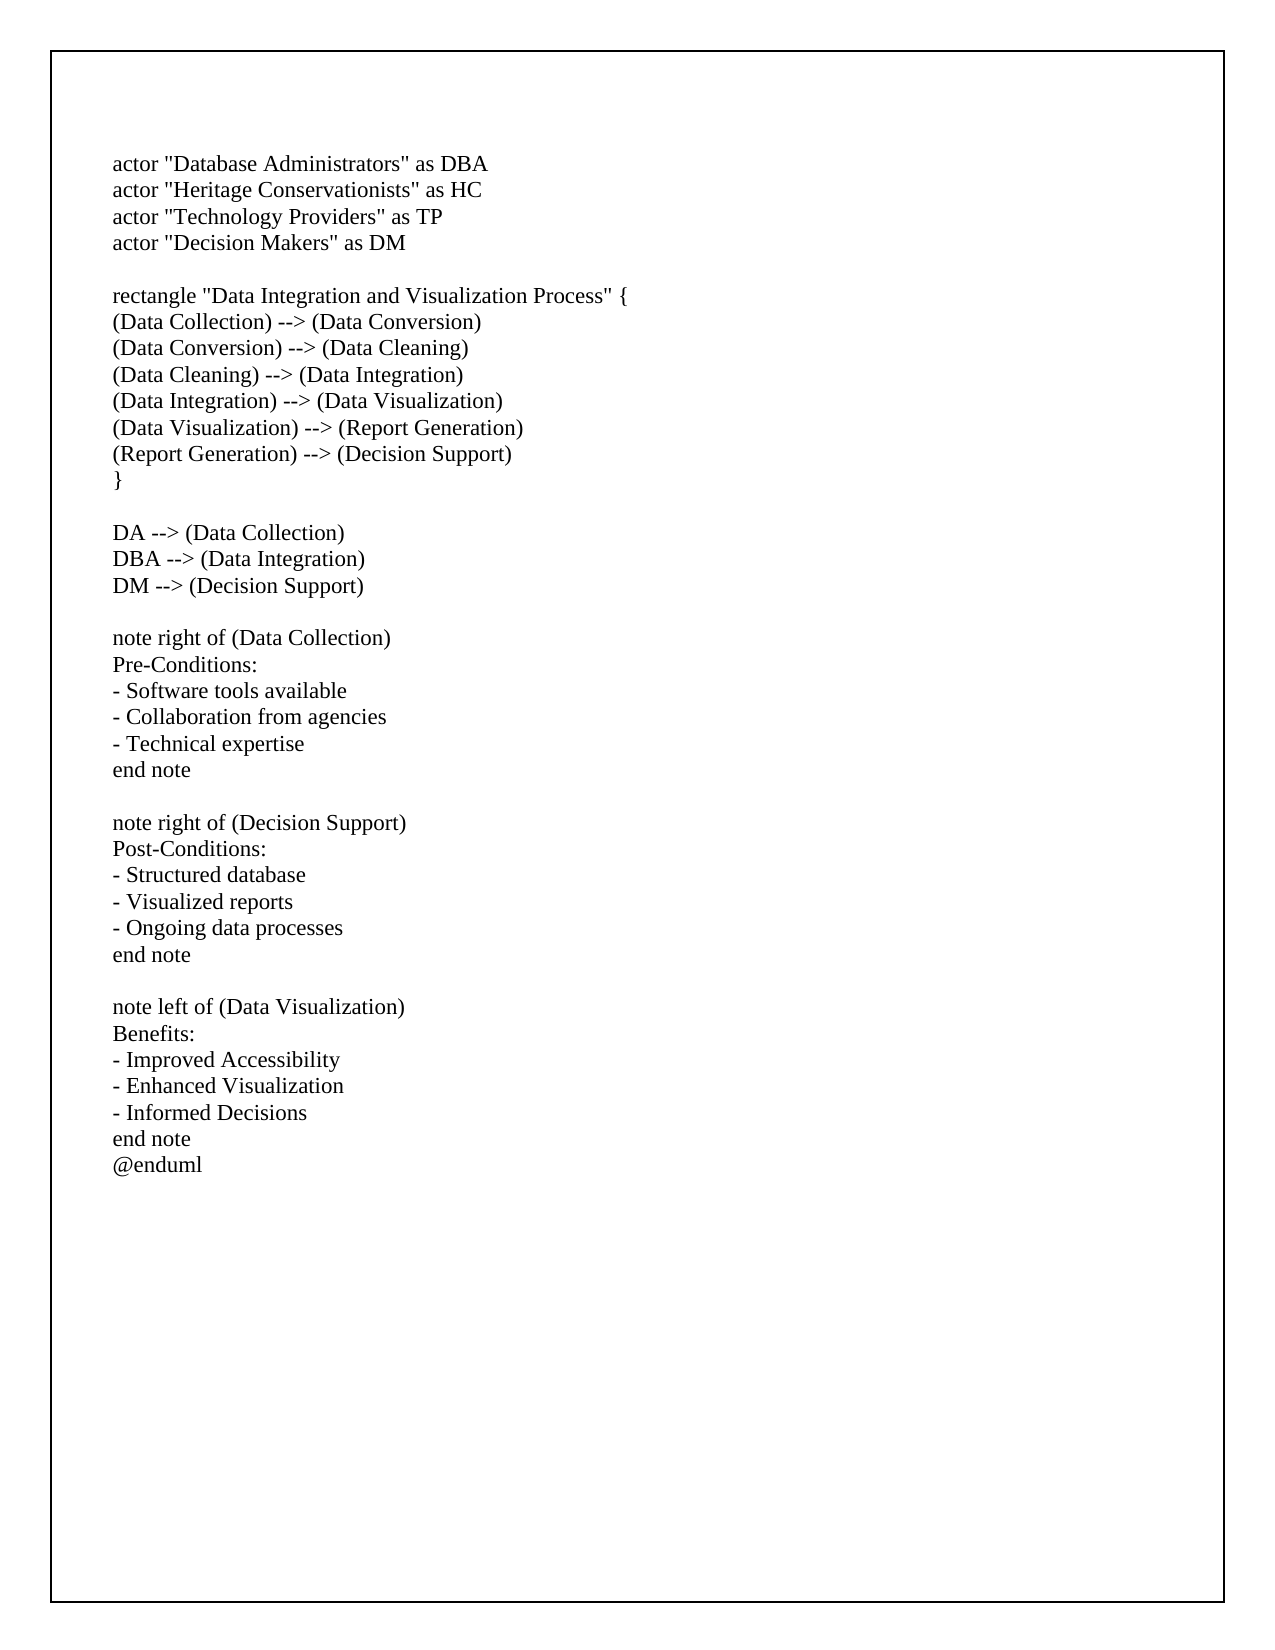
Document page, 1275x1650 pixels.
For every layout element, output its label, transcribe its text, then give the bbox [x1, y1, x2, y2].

text - Enhanced Visualization [112, 1072, 1191, 1099]
text - Improved Accessibility [112, 1046, 1191, 1072]
text - Collaboration from agencies [112, 703, 1191, 730]
text - Visualized reports [112, 888, 1191, 914]
text (Data Conversion) --> (Data Cleaning) [112, 334, 1191, 361]
text actor "Technology Providers" as TP [112, 203, 1191, 229]
text Post-Conditions: [112, 835, 1191, 862]
text note left of (Data Visualization) [112, 993, 1191, 1020]
text rectangle "Data Integration and Visualization Process" { [112, 282, 1191, 308]
text - Ongoing data processes [112, 914, 1191, 941]
text note right of (Decision Support) [112, 809, 1191, 835]
text actor "Decision Makers" as DM [112, 229, 1191, 255]
text end note [112, 756, 1191, 782]
text - Software tools available [112, 677, 1191, 703]
text actor "Heritage Conservationists" as HC [112, 176, 1191, 203]
text @enduml [112, 1151, 1191, 1178]
text DA --> (Data Collection) [112, 519, 1191, 545]
text - Structured database [112, 862, 1191, 888]
text Pre-Conditions: [112, 651, 1191, 677]
text note right of (Data Collection) [112, 624, 1191, 651]
text } [112, 466, 1191, 493]
text (Report Generation) --> (Decision Support) [112, 440, 1191, 466]
text actor "Database Administrators" as DBA [112, 150, 1191, 176]
text Benefits: [112, 1020, 1191, 1046]
text (Data Cleaning) --> (Data Integration) [112, 361, 1191, 387]
text (Data Visualization) --> (Report Generation) [112, 413, 1191, 440]
text DBA --> (Data Integration) [112, 545, 1191, 572]
text - Technical expertise [112, 730, 1191, 756]
text end note [112, 941, 1191, 967]
text (Data Collection) --> (Data Conversion) [112, 308, 1191, 334]
text (Data Integration) --> (Data Visualization) [112, 387, 1191, 413]
text end note [112, 1125, 1191, 1151]
text DM --> (Decision Support) [112, 572, 1191, 598]
text - Informed Decisions [112, 1099, 1191, 1125]
